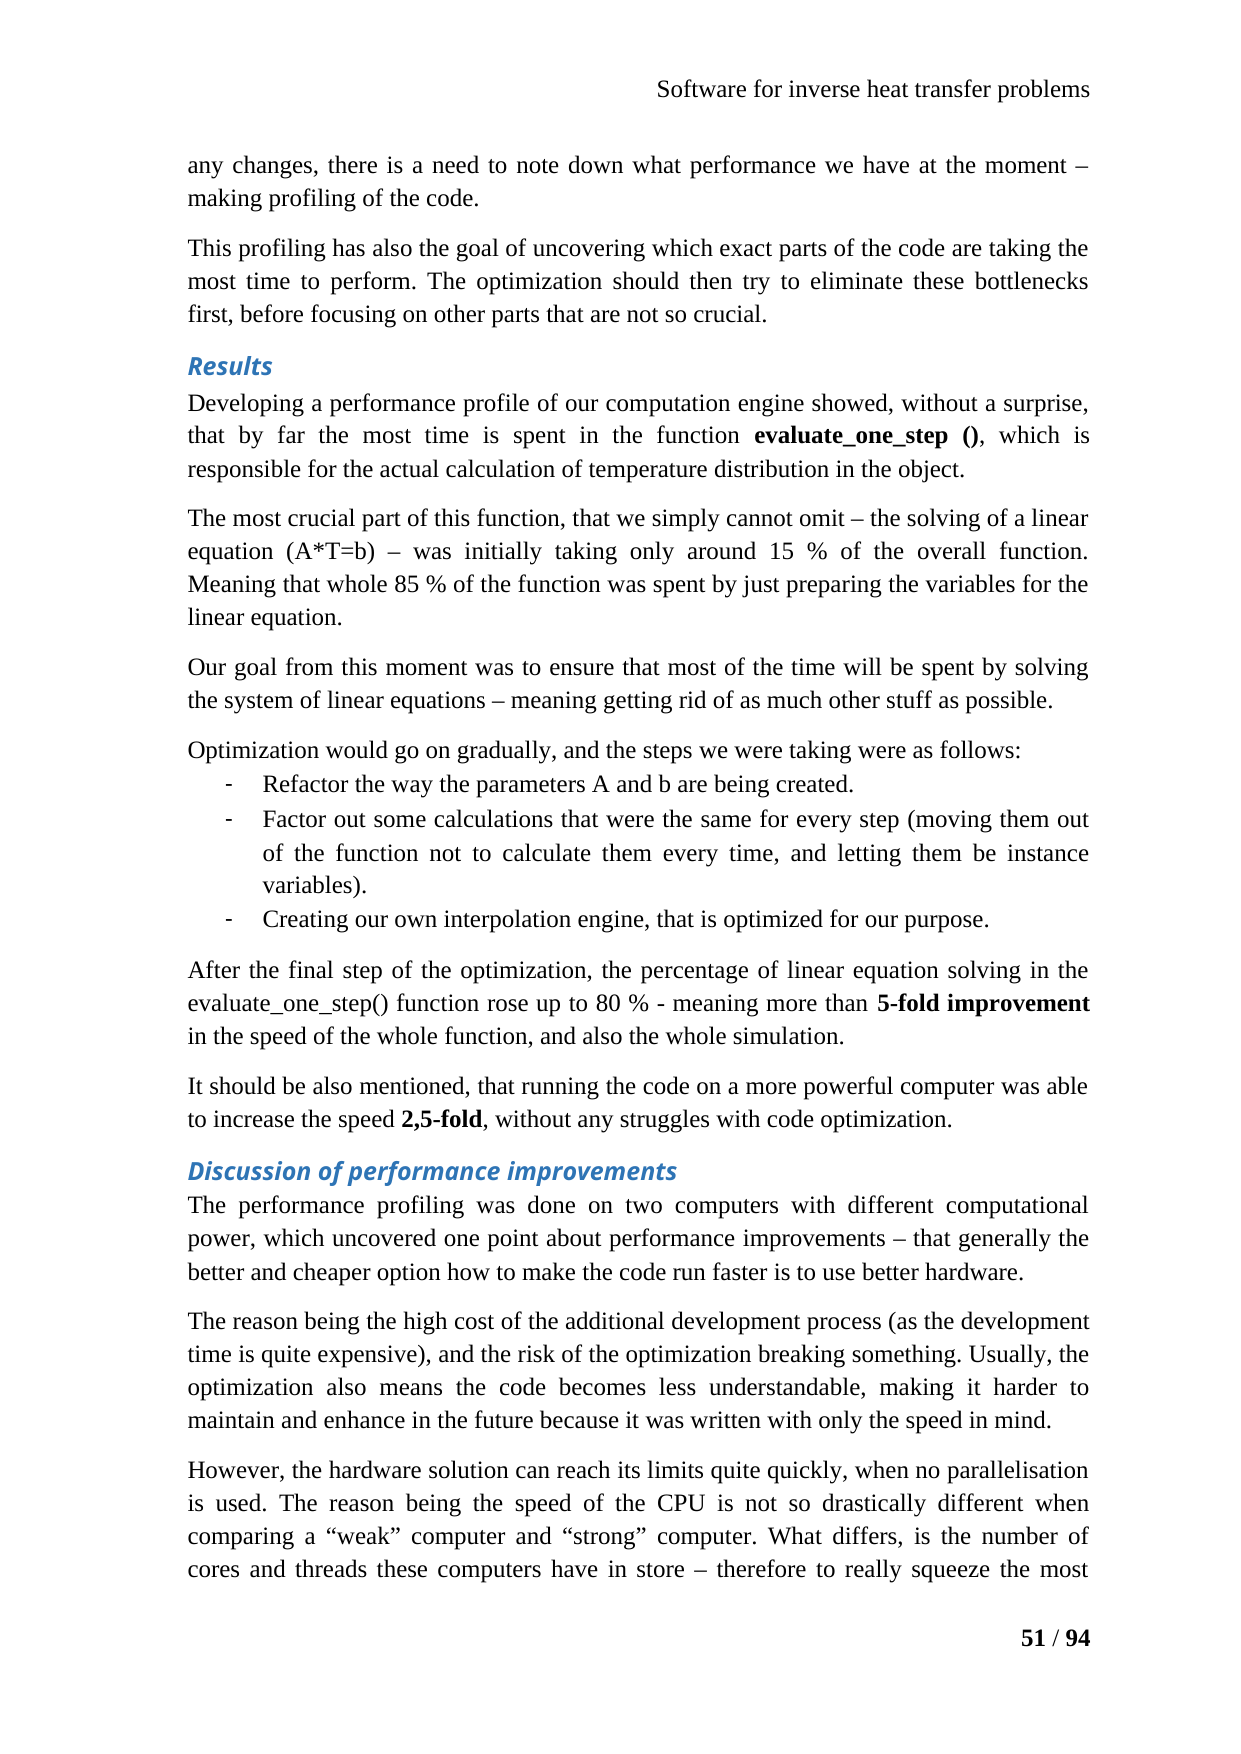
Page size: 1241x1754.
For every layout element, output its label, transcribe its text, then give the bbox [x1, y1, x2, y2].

text The most crucial part of this function, that we simply cannot omit – the solving of a linear equation (A*T=b) – was initially taking only around 15 % of the overall function. Meaning that whole 85 % of the function was spent by just preparing the variables for the linear equation. [187, 503, 1090, 631]
text The reason being the high cost of the additional development process (as the development time is quite expensive), and the risk of the optimization breaking something. Usually, the optimization also means the code becomes less understandable, making it harder to maintain and enhance in the future because it was written with only the speed in mind. [187, 1306, 1090, 1434]
text Optimization would go on gradually, and the steps we were taking were as follows: [187, 735, 1090, 763]
list Factor out some calculations that were the same for every step (moving them out of the function not to calculate them every time, and letting them be instance variables). [225, 803, 1090, 899]
list Refactor the way the parameters A and b are being created. [225, 768, 1090, 798]
text It should be also mentioned, that running the code on a more powerful computer was able to increase the speed 2,5-fold, without any struggles with code optimization. [187, 1071, 1090, 1133]
text After the final step of the optimization, the percentage of linear equation solving in the evaluate_one_step() function rose up to 80 % - meaning more than 5-fold improvement in the speed of the whole function, and also the whole simulation. [187, 955, 1090, 1050]
text Developing a performance profile of our computation engine showed, without a surprise, that by far the most time is spent in the function evaluate_one_step (), which is responsible for the actual calculation of temperature distribution in the object. [187, 388, 1090, 482]
text The performance profiling was done on two computers with different computational power, which uncovered one point about performance improvements – that generally the better and cheaper option how to make the code run faster is to use better hardware. [187, 1191, 1090, 1285]
subtitle Discussion of performance improvements [187, 1154, 1090, 1188]
list Creating our own interpolation engine, that is optimized for our purpose. [225, 904, 1090, 934]
subtitle Results [187, 348, 1090, 382]
text This profiling has also the goal of uncovering which exact parts of the code are taking the most time to perform. The optimization should then try to eliminate these bottlenecks first, before focusing on other parts that are not so crucial. [187, 233, 1090, 327]
text Our goal from this moment was to ensure that most of the time will be spent by solving the system of linear equations – meaning getting rid of as much other stuff as possible. [187, 652, 1090, 714]
